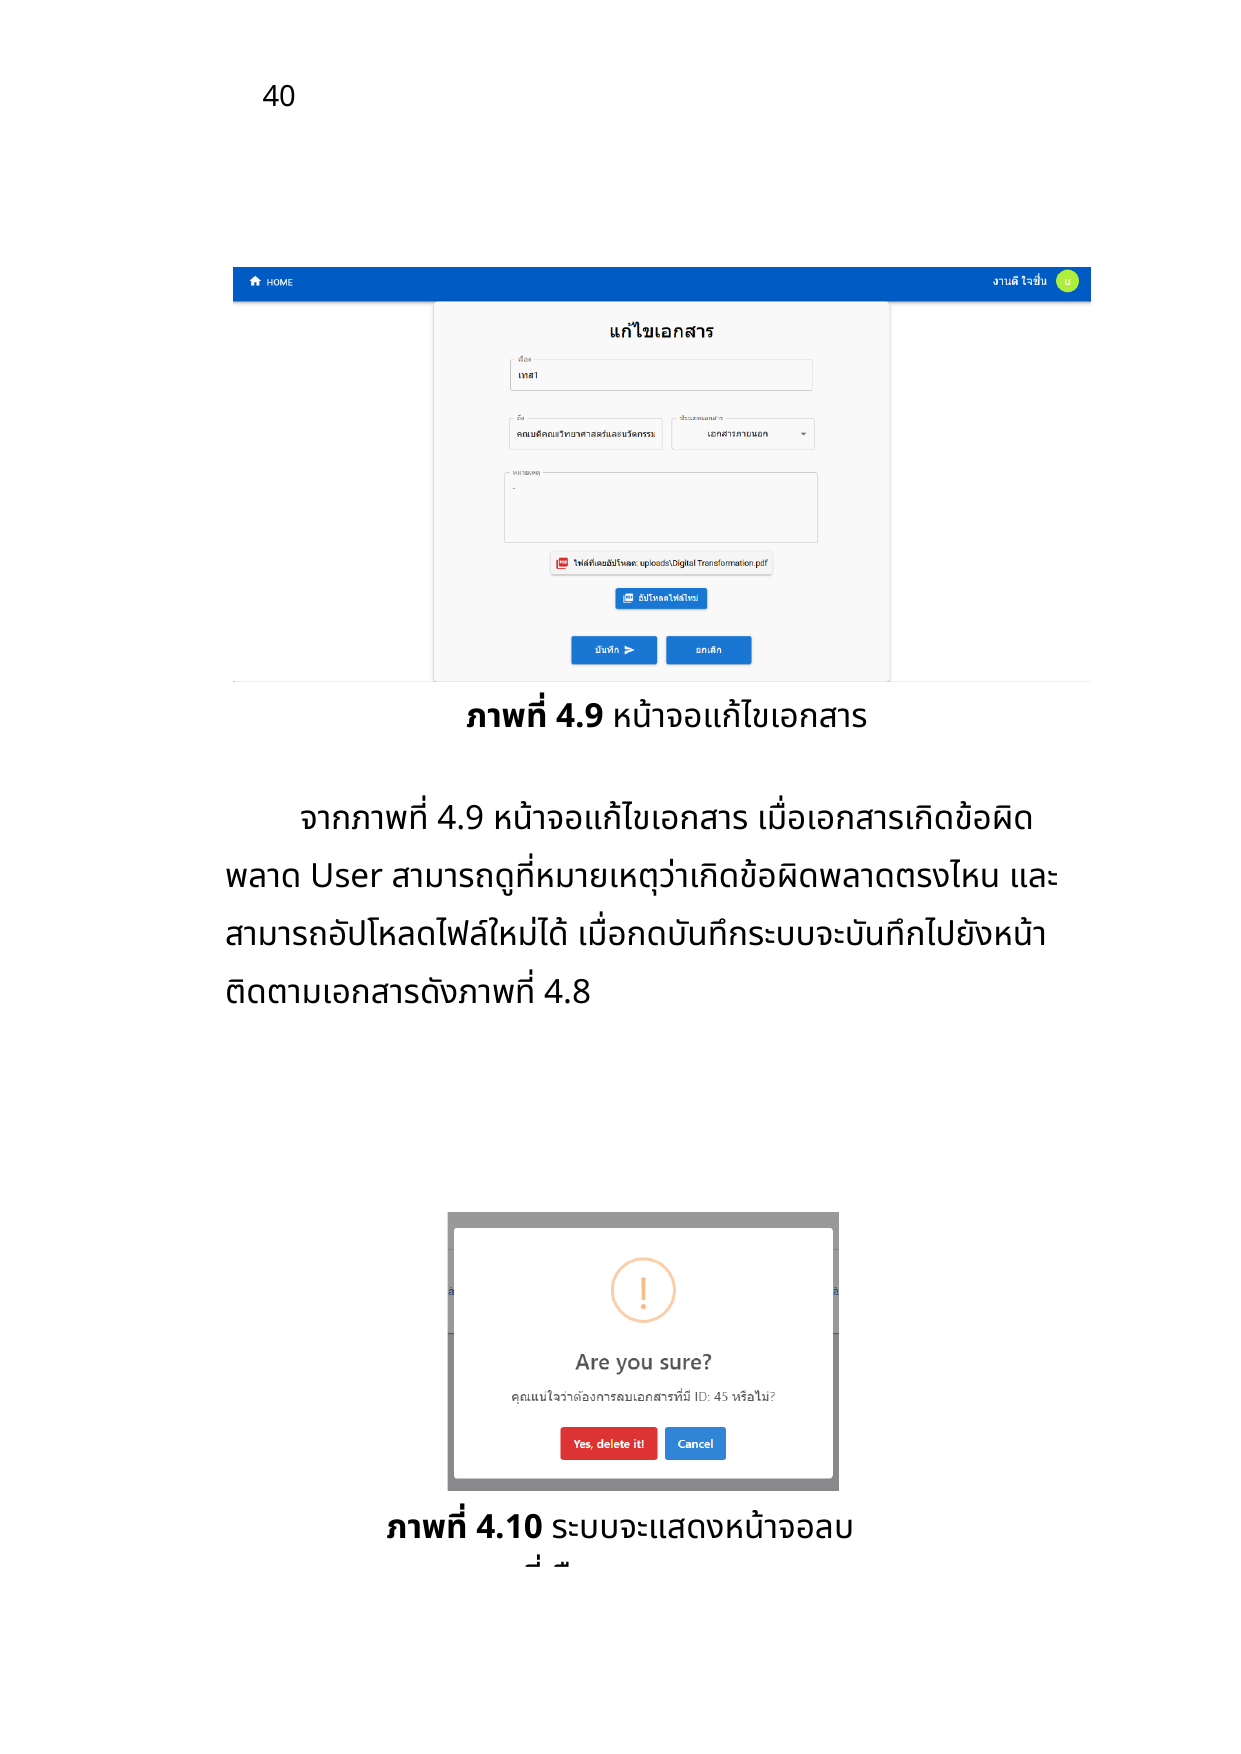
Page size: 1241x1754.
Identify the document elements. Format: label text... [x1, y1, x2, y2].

picture [447, 1212, 839, 1491]
picture [233, 267, 1091, 682]
